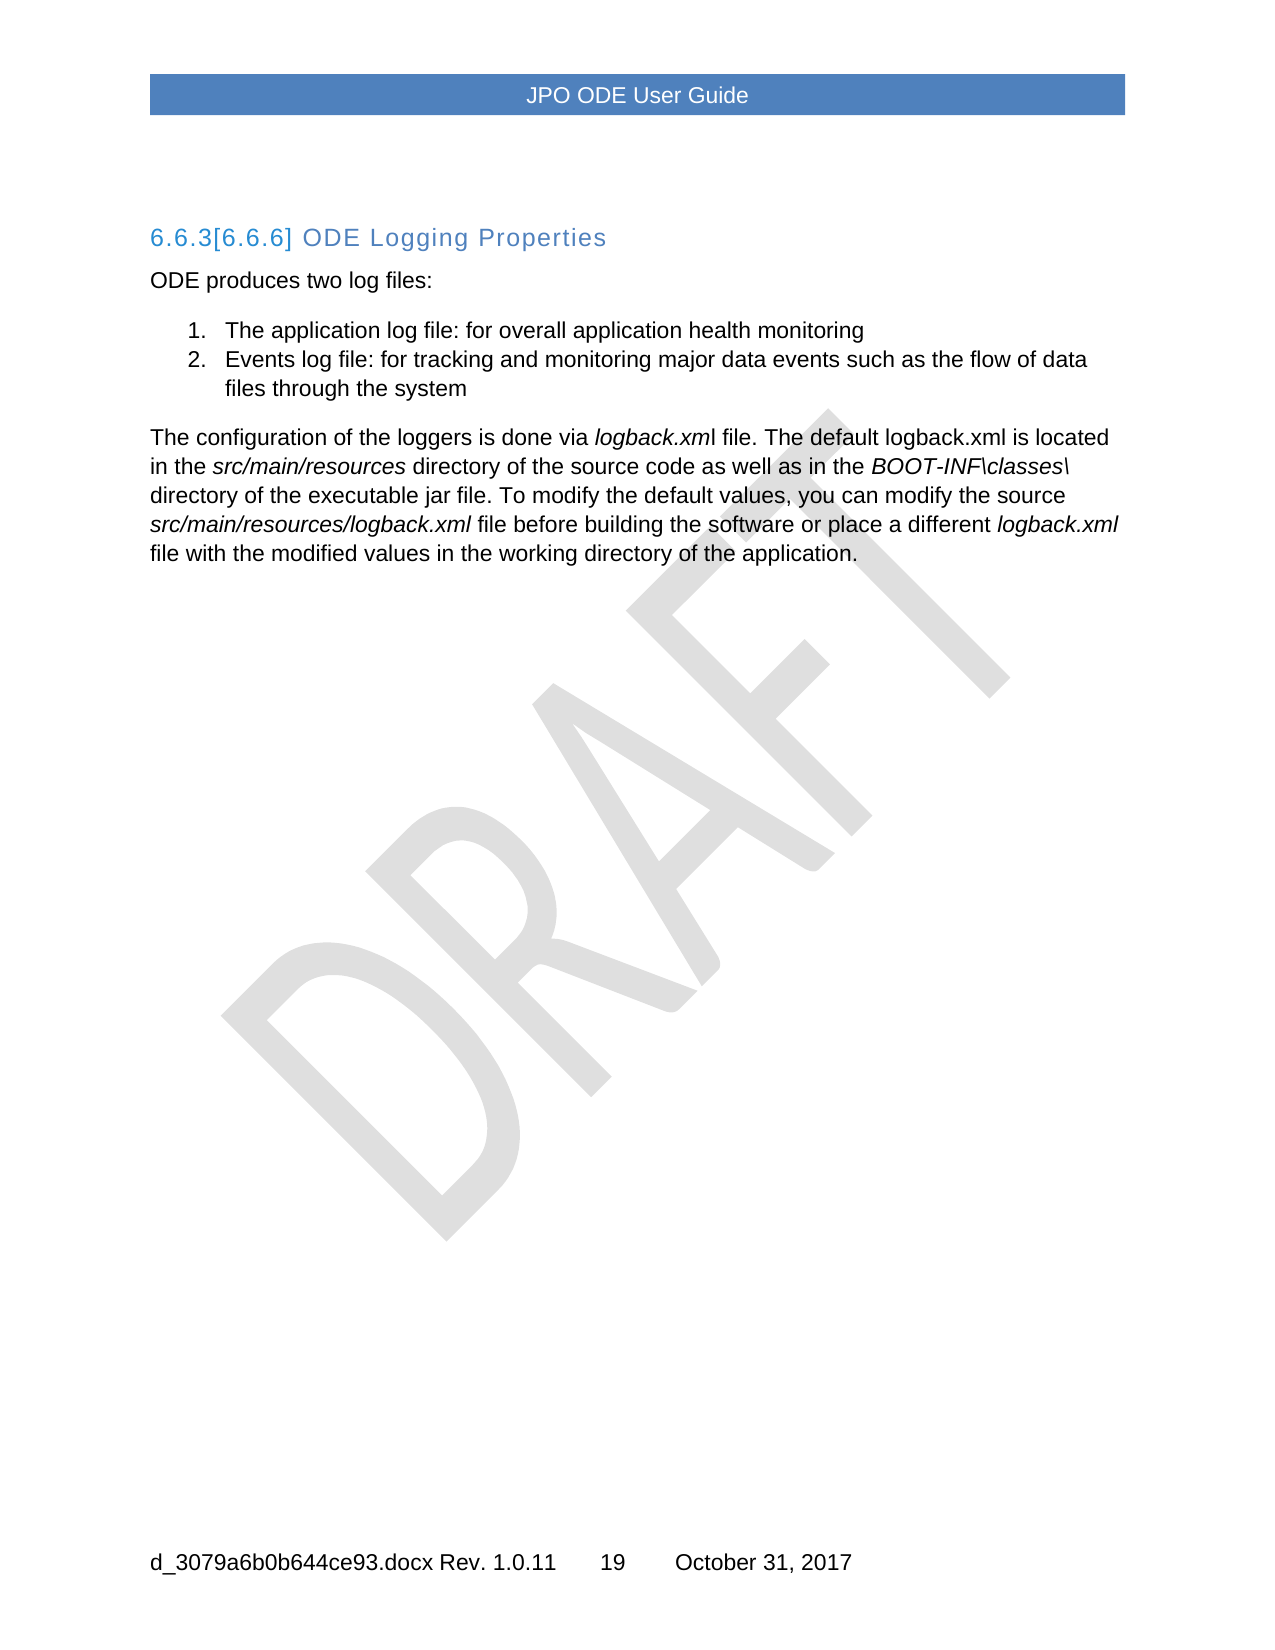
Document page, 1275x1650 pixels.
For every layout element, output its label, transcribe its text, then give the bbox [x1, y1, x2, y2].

list Events log file: for tracking and monitoring major data events such as the flow of data files through the system [187, 346, 1125, 401]
subtitle ODE Logging Properties [150, 223, 1125, 251]
text The configuration of the loggers is done via logback.xml file. The default logback.xml is located in the src/main/resources directory of the source code as well as in the BOOT-INF\classes\ directory of the executable jar file. To modify the default values, you can modify the source src/main/resources/logback.xml file before building the software or place a different logback.xml file with the modified values in the working directory of the application. [150, 424, 1125, 566]
list The application log file: for overall application health monitoring [187, 317, 1125, 343]
text ODE produces two log files: [150, 267, 1125, 293]
